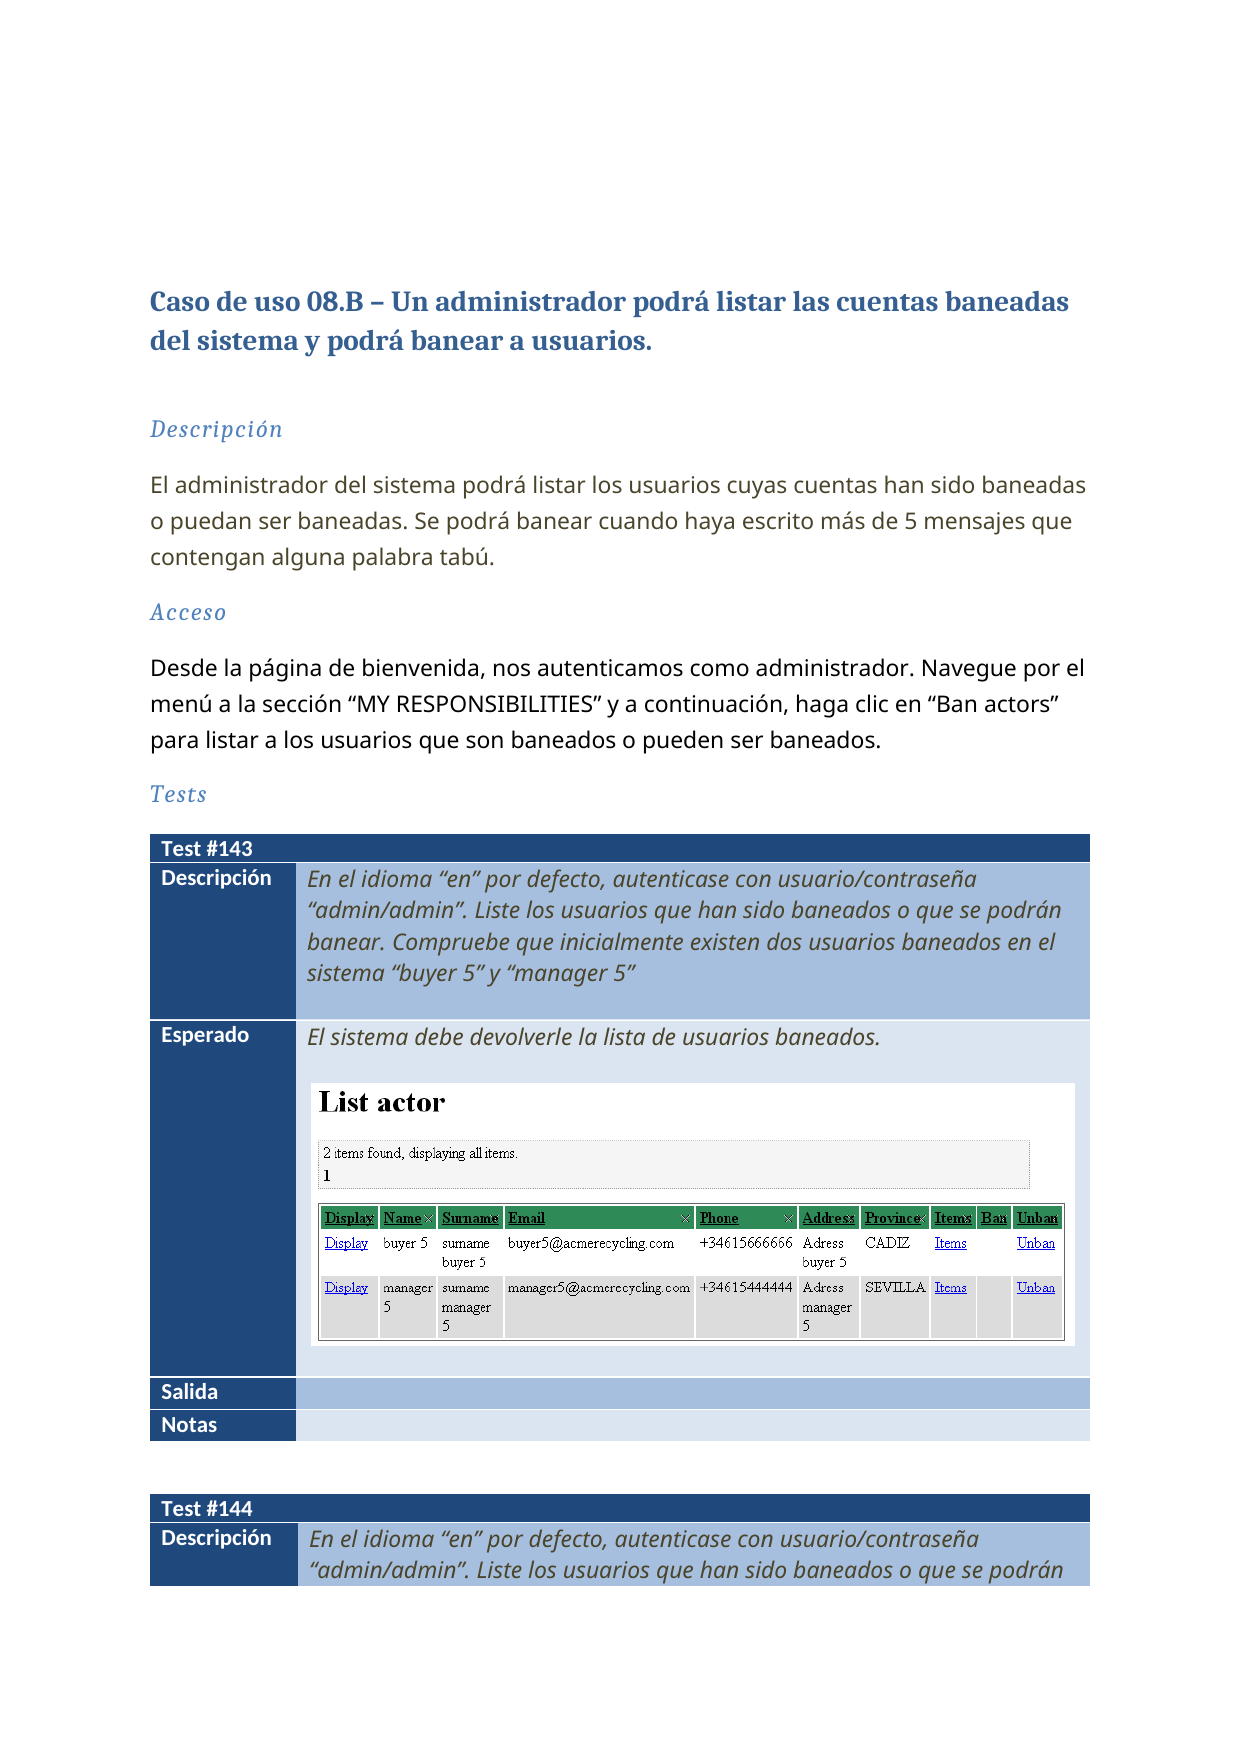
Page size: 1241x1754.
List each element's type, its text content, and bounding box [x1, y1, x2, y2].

table_cell El sistema debe devolverle la lista de usuarios baneados. [296, 1021, 1090, 1376]
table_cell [298, 1523, 1090, 1586]
text Desde la página de bienvenida, nos autenticamos como administrador. Navegue por el menú a la sección “MY RESPONSIBILITIES” y a continuación, haga clic en “Ban actors” para listar a los usuarios que son baneados o pueden ser baneados. [150, 652, 1090, 755]
table_cell [296, 1378, 1090, 1409]
subtitle Caso de uso 08.B – Un administrador podrá listar las cuentas baneadas del sistema y podrá banear a usuarios. [150, 285, 1090, 357]
table_cell Descripción [150, 1523, 298, 1586]
subtitle Acceso [150, 598, 1090, 627]
table_cell Descripción [150, 863, 296, 1019]
table_cell [296, 1410, 1090, 1441]
table_cell Esperado [150, 1021, 296, 1376]
subtitle Descripción [150, 415, 1090, 444]
table_header Test #143 [150, 834, 1090, 862]
table_cell Salida [150, 1378, 296, 1409]
picture [311, 1083, 1075, 1346]
table_cell En el idioma “en” por defecto, autenticase con usuario/contraseña “admin/admin”. Liste los usuarios que han sido baneados o que se podrán banear. Compruebe que inicialmente existen dos usuarios baneados en el sistema “buyer 5” y “manager 5” [296, 863, 1090, 1019]
table_cell Notas [150, 1410, 296, 1441]
subtitle Tests [150, 780, 1090, 809]
text El administrador del sistema podrá listar los usuarios cuyas cuentas han sido baneadas o puedan ser baneadas. Se podrá banear cuando haya escrito más de 5 mensajes que contengan alguna palabra tabú. [150, 469, 1090, 572]
table_header Test #144 [150, 1494, 1090, 1522]
